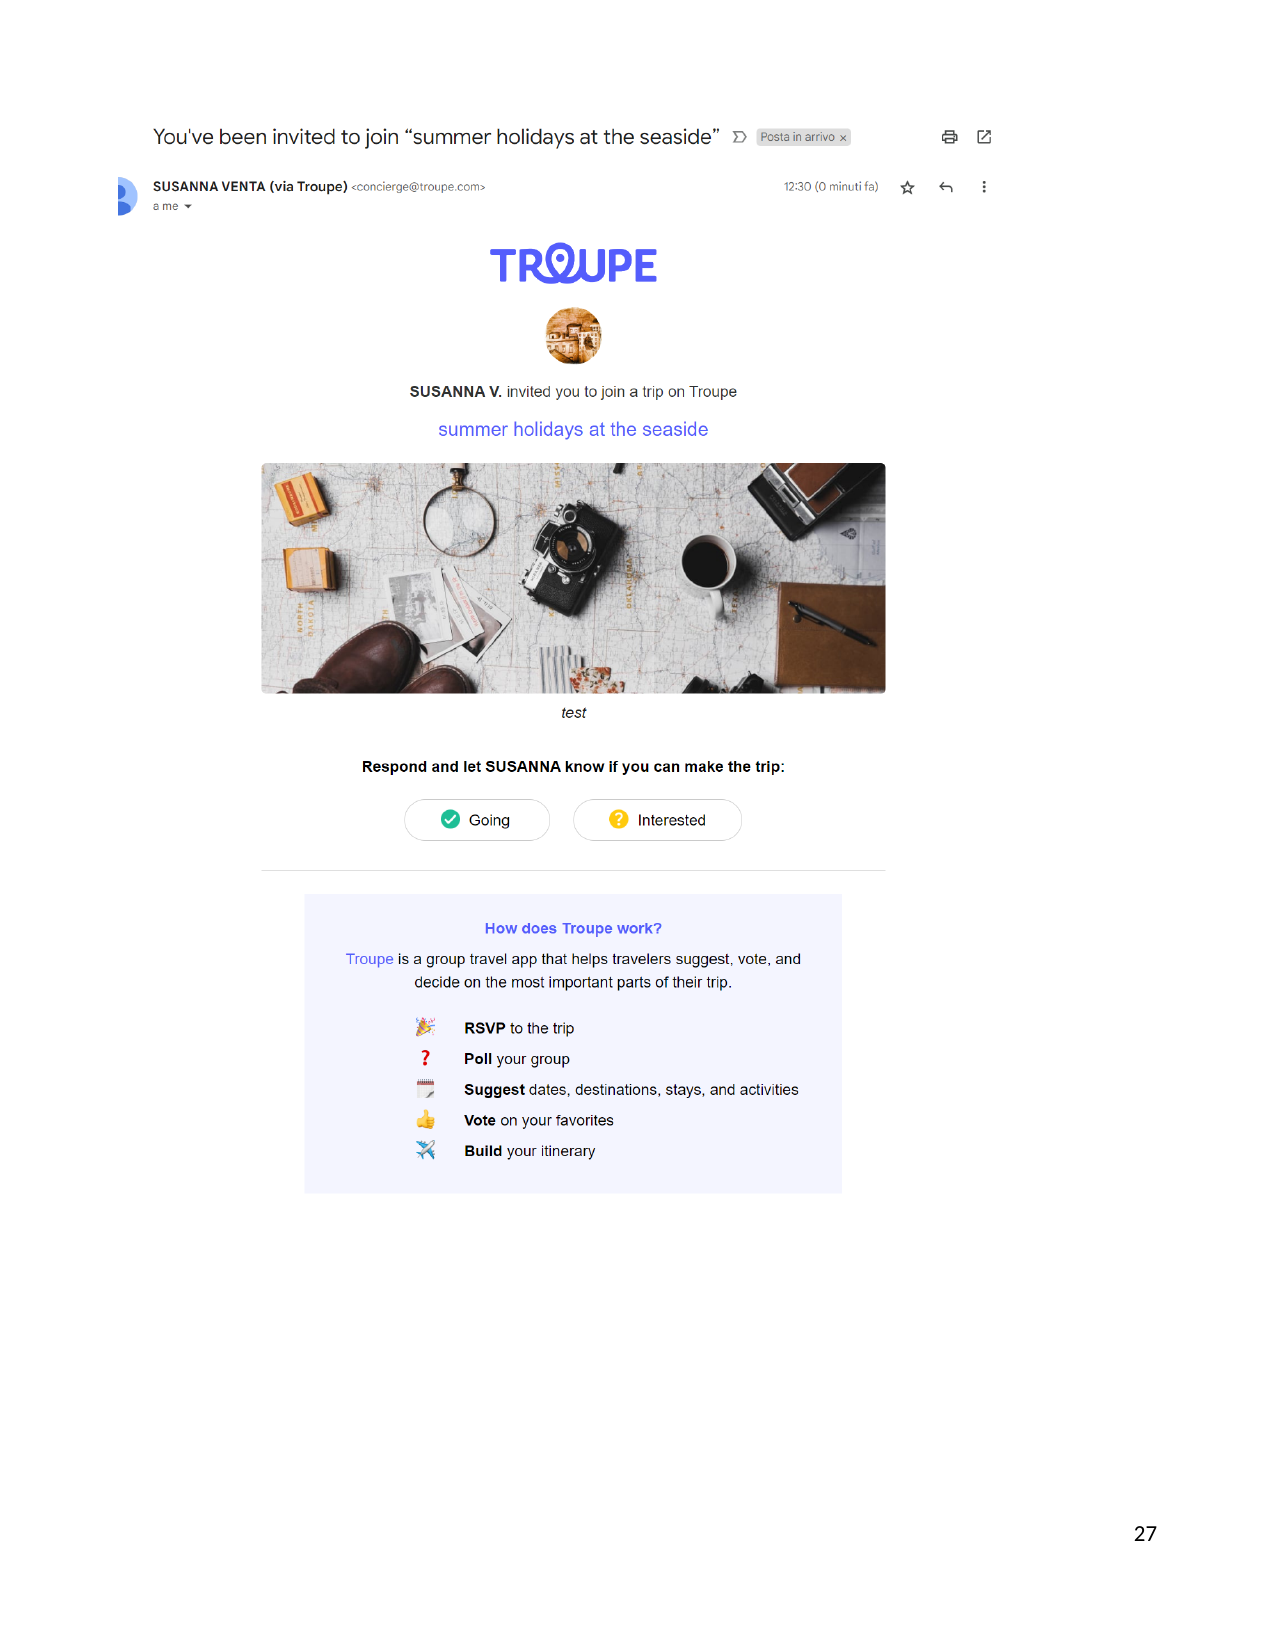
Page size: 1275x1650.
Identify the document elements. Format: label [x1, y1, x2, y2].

picture [118, 118, 998, 1211]
